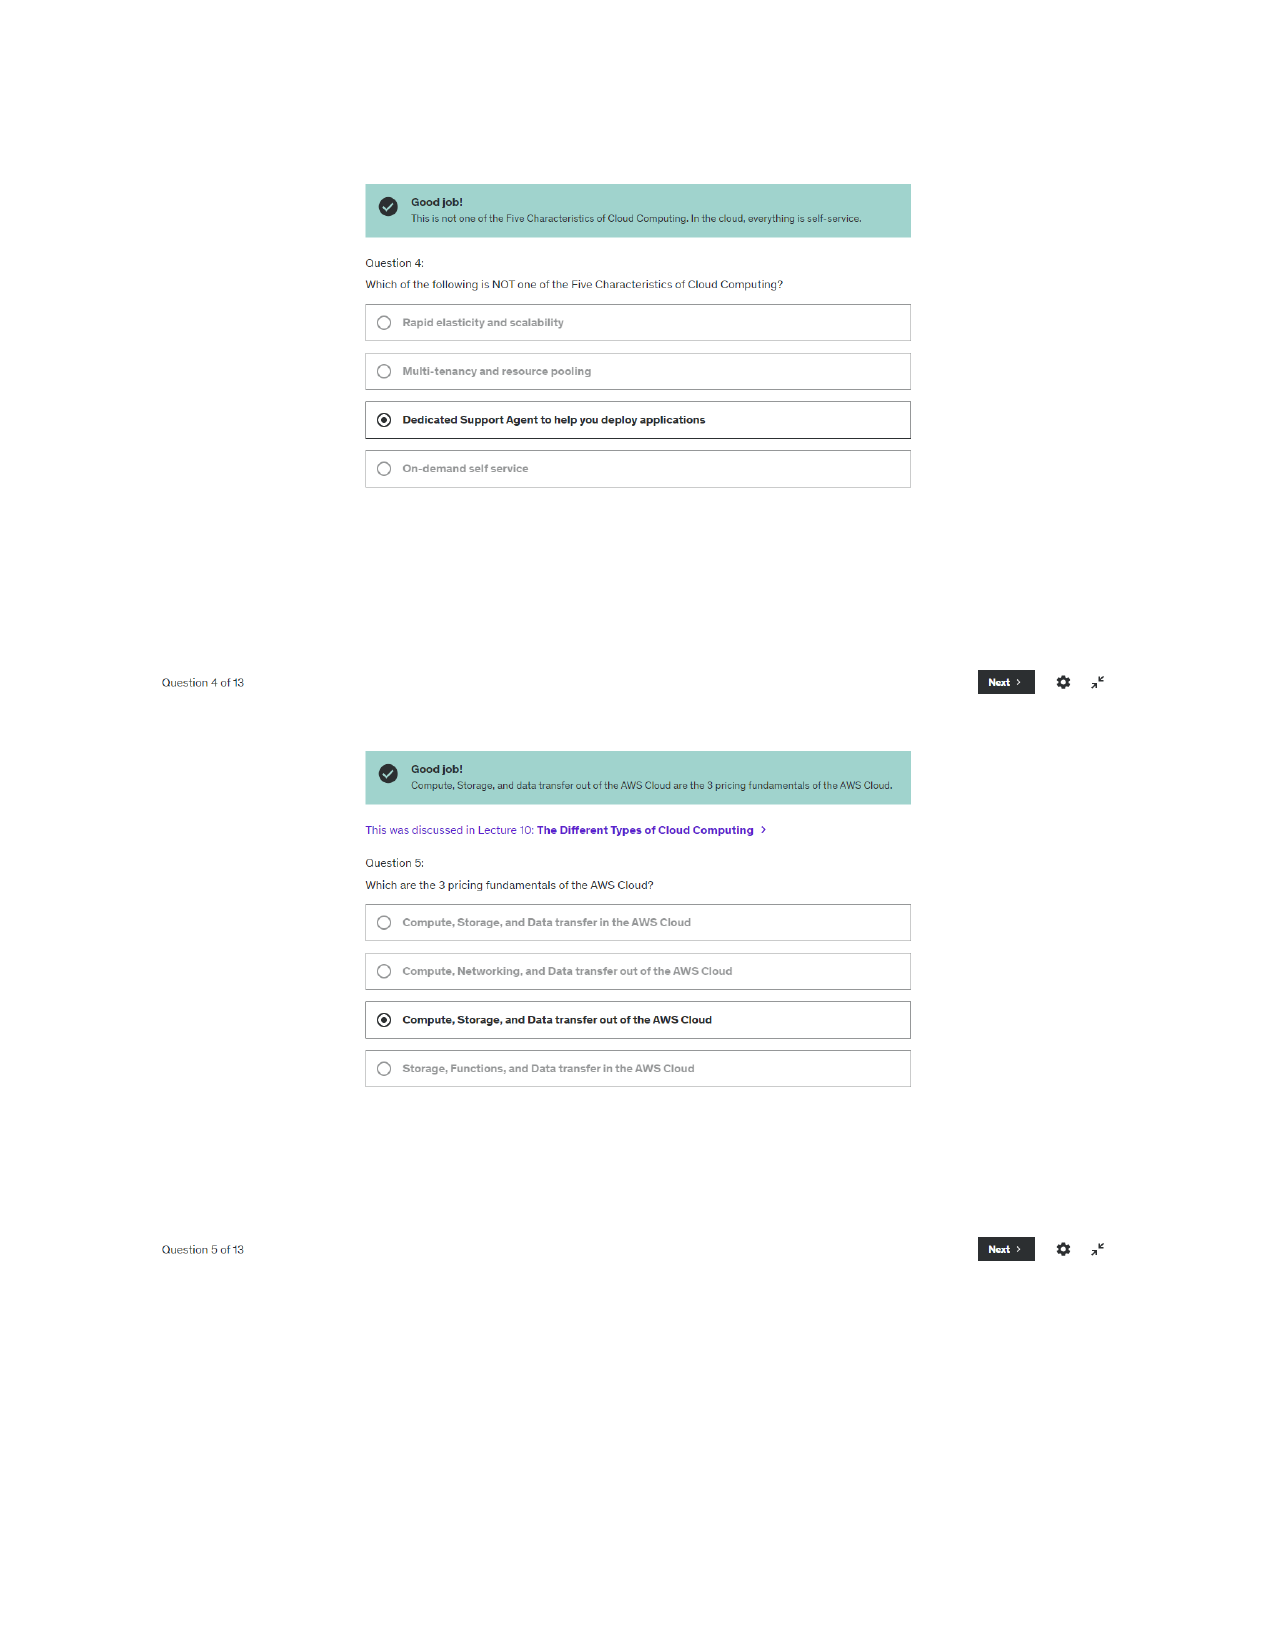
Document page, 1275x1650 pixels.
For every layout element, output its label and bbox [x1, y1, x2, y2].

picture [150, 717, 1125, 1266]
picture [150, 150, 1125, 699]
